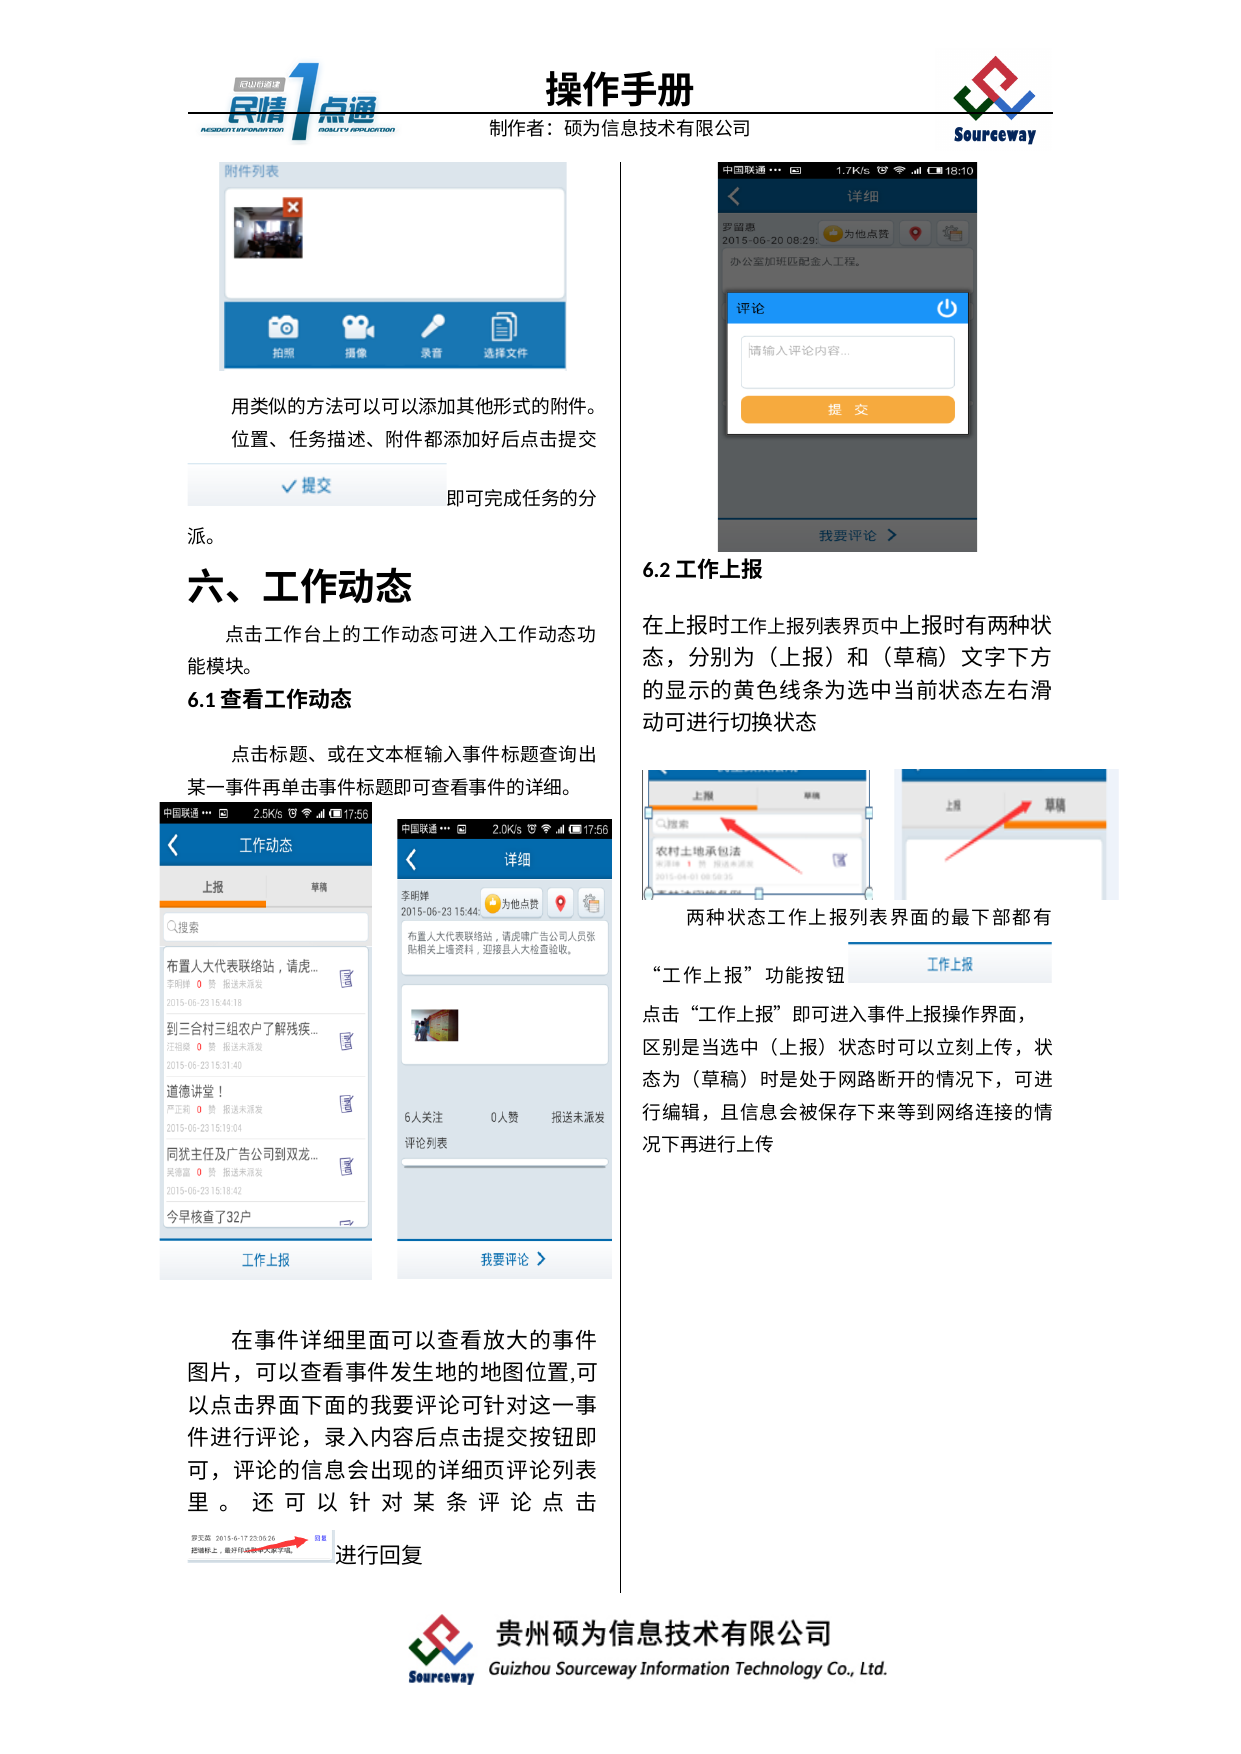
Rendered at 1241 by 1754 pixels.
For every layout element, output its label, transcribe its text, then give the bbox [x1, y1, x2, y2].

picture [642, 770, 873, 900]
picture [397, 819, 612, 1279]
picture [935, 48, 1052, 112]
text 点击标题、或在文本框输入事件标题查询出某一事件再单击事件标题即可查看事件的详细。 [187, 737, 598, 802]
text 位置、任务描述、附件都添加好后点击提交即可完成任务的分派。 [187, 422, 598, 552]
picture [159, 802, 372, 1280]
picture [187, 1530, 336, 1563]
picture [717, 162, 978, 552]
subtitle 6.1 查看工作动态 [187, 682, 598, 714]
picture [408, 1614, 888, 1686]
picture [187, 463, 447, 506]
picture [935, 114, 1052, 151]
subtitle 六、工作动态 [187, 552, 598, 617]
text 点击工作台上的工作动态可进入工作动态功能模块。 [187, 617, 598, 682]
text 两种状态工作上报列表界面的最下部都有 “工作上报”功能按钮。点击“工作上报”即可进入事件上报操作界面， [642, 900, 1053, 1030]
picture [878, 769, 1124, 900]
text 区别是当选中（上报）状态时可以立刻上传，状态为（草稿）时是处于网路断开的情况下，可进行编辑，且信息会被保存下来等到网络连接的情况下再进行上传 [642, 1030, 1053, 1160]
subtitle 6.2 工作上报 [642, 552, 1053, 584]
text 用类似的方法可以可以添加其他形式的附件。 [187, 389, 598, 422]
picture [218, 162, 567, 371]
text 在事件详细里面可以查看放大的事件图片，可以查看事件发生地的地图位置,可以点击界面下面的我要评论可针对这一事件进行评论，录入内容后点击提交按钮即可，评论的信息会出现的详细页评论列表里。还可以针对某条评论点击进行回复 [187, 1322, 598, 1582]
picture [846, 942, 1053, 983]
picture [188, 52, 402, 112]
text 在上报时工作上报列表界页中上报时有两种状态，分别为（上报）和（草稿）文字下方的显示的黄色线条为选中当前状态左右滑动可进行切换状态 [642, 607, 1053, 737]
picture [188, 114, 402, 149]
